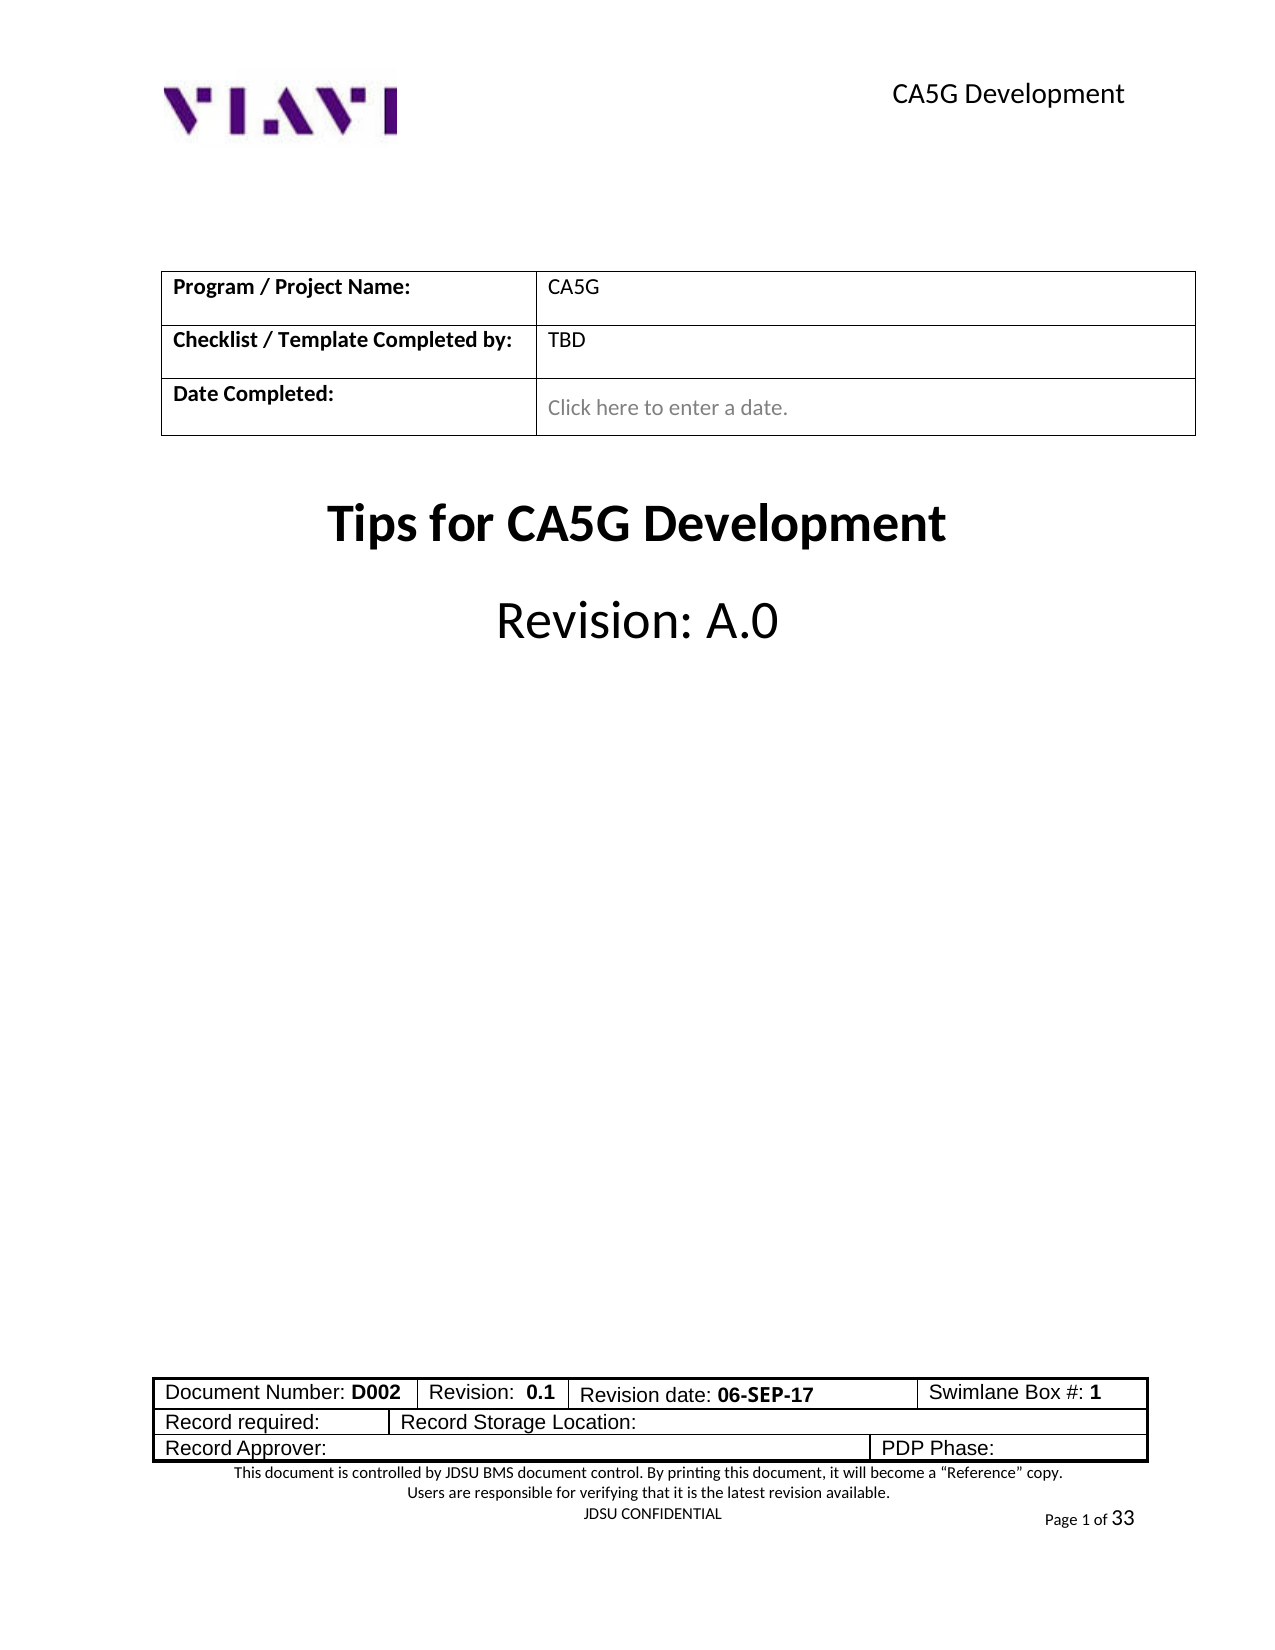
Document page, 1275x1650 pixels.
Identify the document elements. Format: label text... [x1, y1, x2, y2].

text Revision: A.0 [150, 585, 1125, 652]
table_cell Date Completed: [162, 379, 536, 434]
text Tips for CA5G Development [150, 488, 1125, 555]
table_header CA5G [537, 272, 1195, 324]
table_header Program / Project Name: [162, 272, 536, 324]
table_cell Checklist / Template Completed by: [162, 326, 536, 378]
picture [162, 68, 397, 146]
table_cell TBD [537, 326, 1195, 378]
